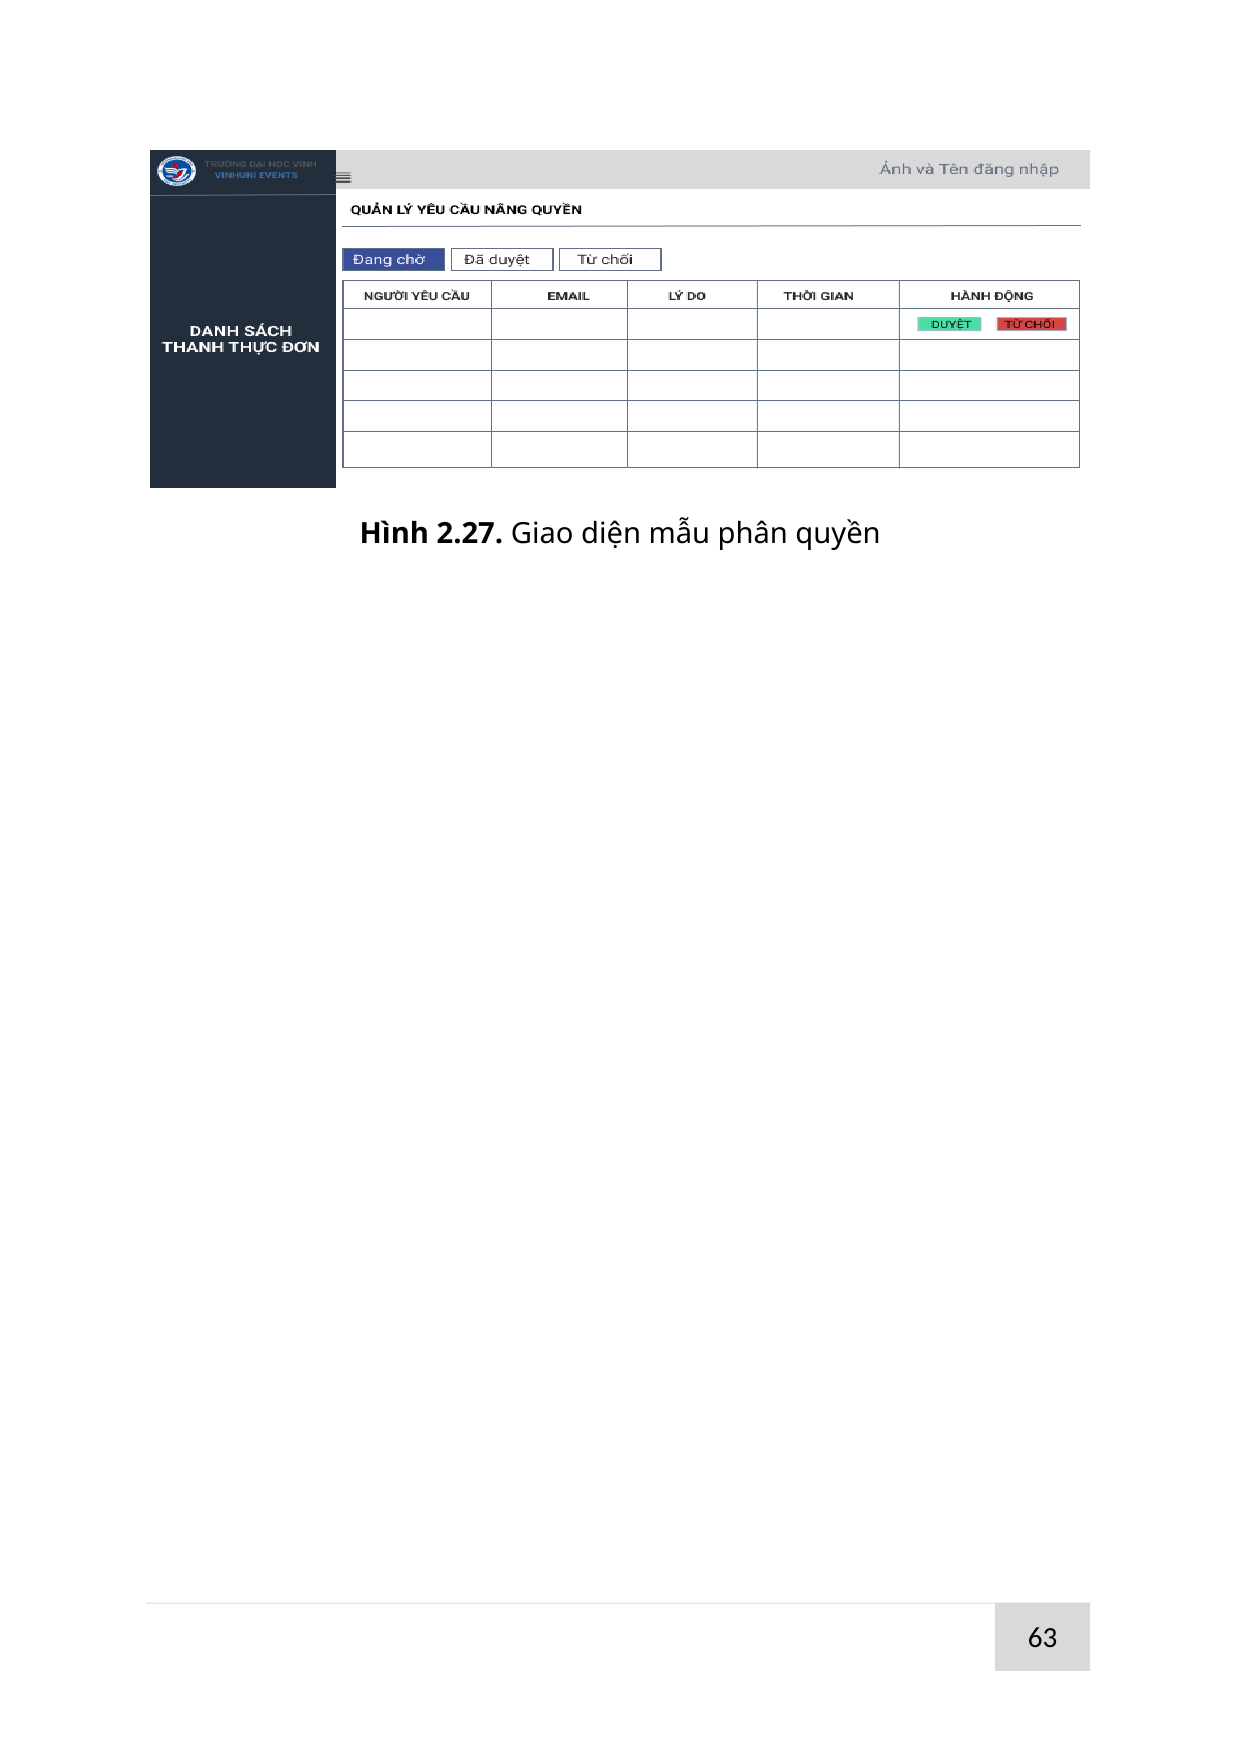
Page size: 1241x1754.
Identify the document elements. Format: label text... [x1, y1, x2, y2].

picture [150, 150, 1091, 488]
text Hình 2.27. Giao diện mẫu phân quyền [150, 512, 1090, 552]
